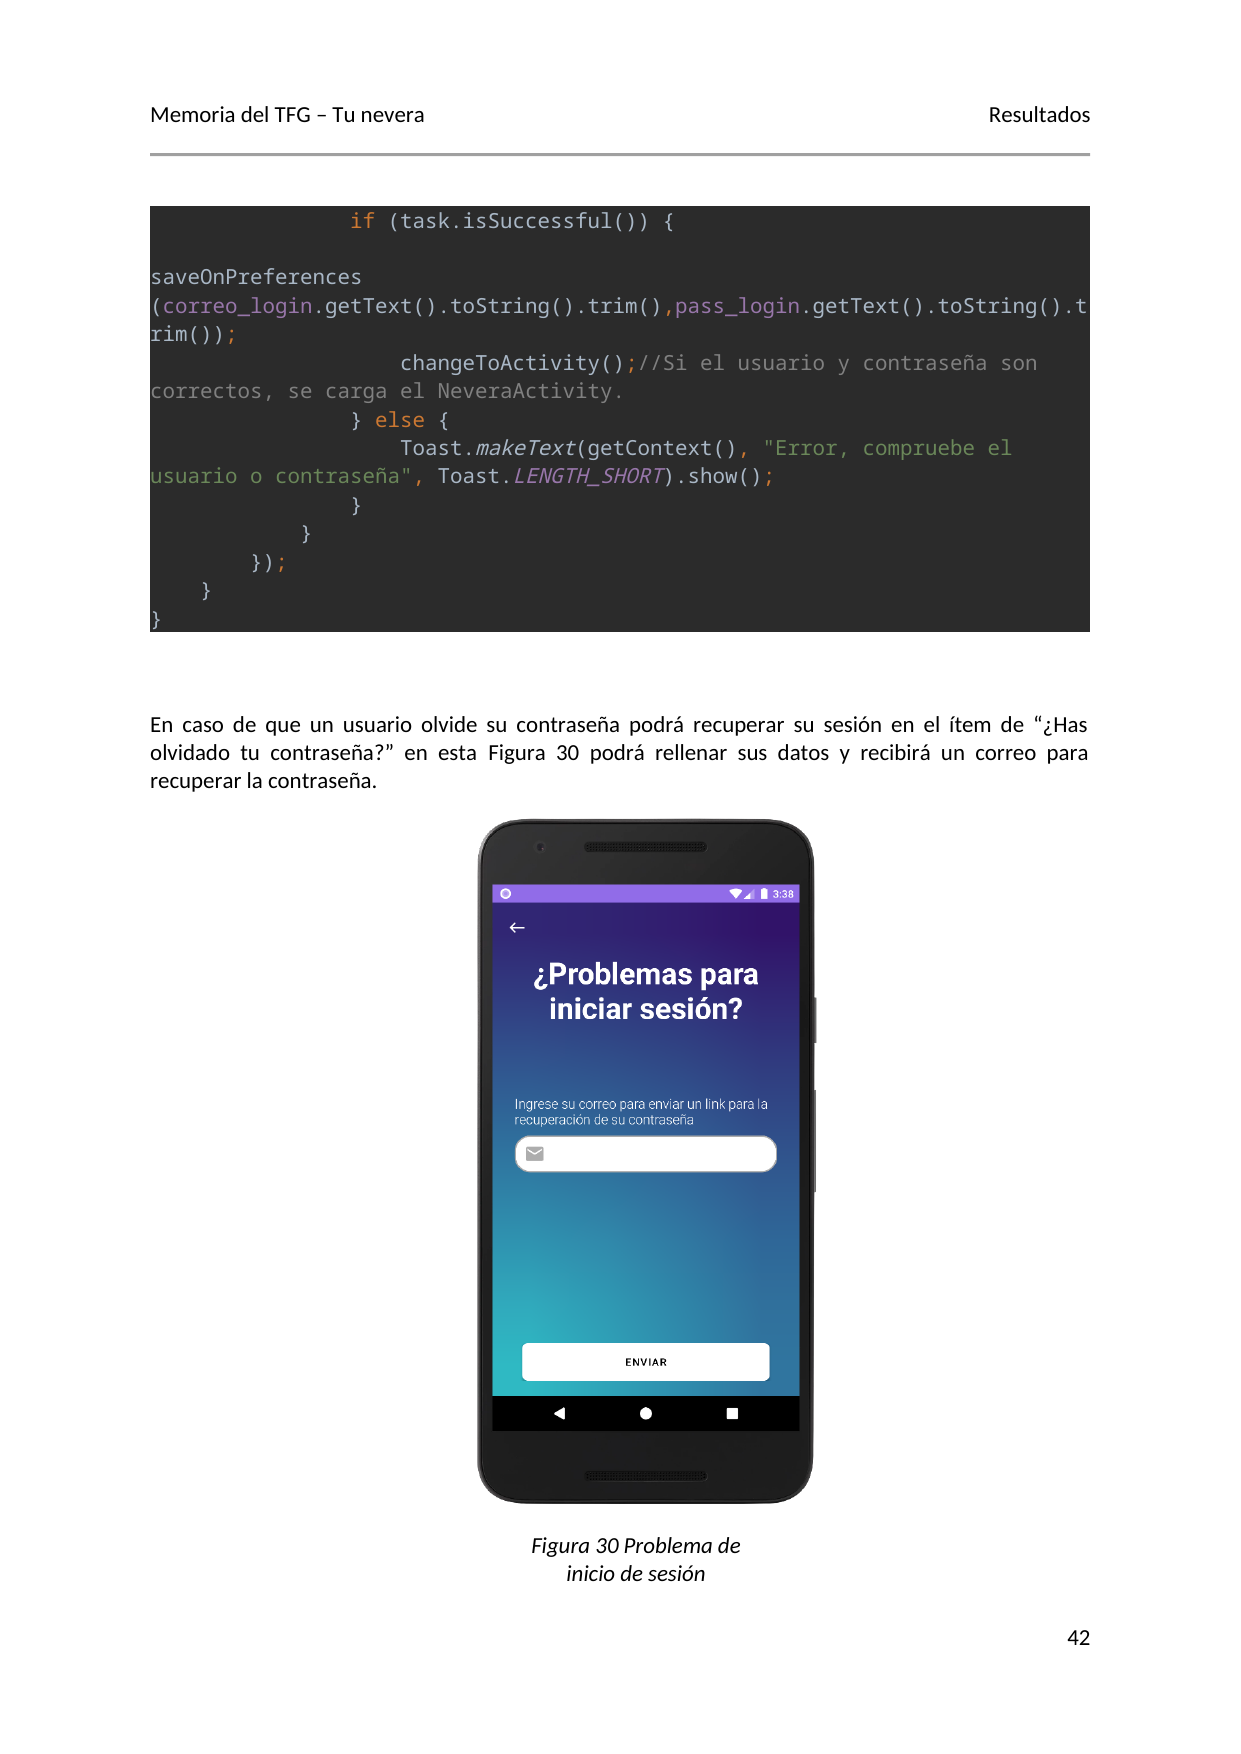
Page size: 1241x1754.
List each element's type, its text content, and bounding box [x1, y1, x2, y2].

picture [477, 818, 817, 1504]
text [150, 206, 1090, 632]
